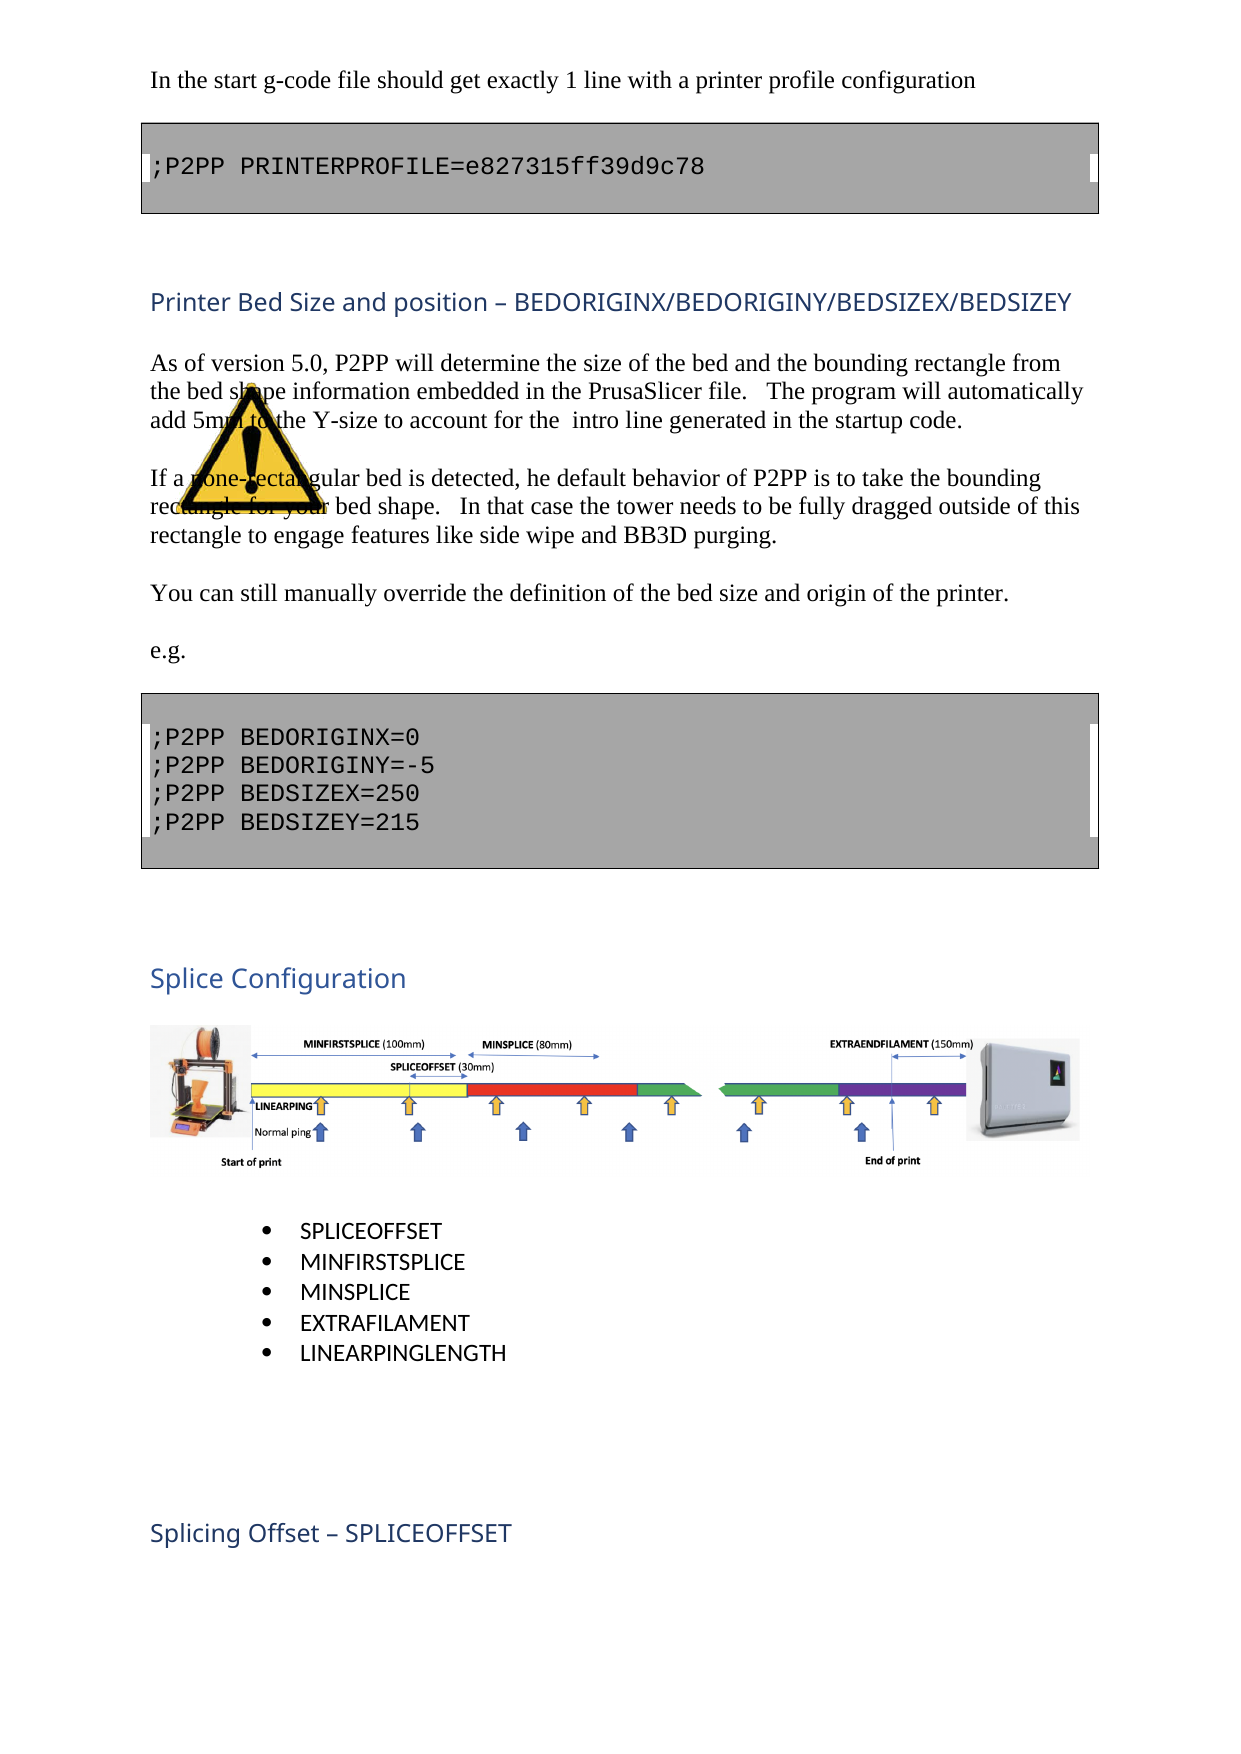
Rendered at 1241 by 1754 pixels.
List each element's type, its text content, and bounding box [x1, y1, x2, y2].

list SPLICEOFFSET [262, 1215, 1090, 1246]
subtitle Splice Configuration [150, 959, 1090, 996]
text As of version 5.0, P2PP will determine the size of the bed and the bounding rectangle from the bed shape information embedded in the PrusaSlicer file. The program will automatically add 5mm to the Y-size to account for the intro line generated in the startup code. [150, 348, 1090, 434]
text ;P2PP BEDORIGINX=0 [150, 724, 1090, 752]
text ;P2PP BEDSIZEX=250 [150, 781, 1090, 809]
text ;P2PP BEDSIZEY=215 [150, 809, 1090, 834]
text e.g. [150, 635, 1090, 664]
list EXTRAFILAMENT [262, 1307, 1090, 1337]
subtitle Splicing Offset – SPLICEOFFSET [150, 1516, 1090, 1550]
list MINFIRSTSPLICE [262, 1246, 1090, 1276]
list MINSPLICE [262, 1276, 1090, 1307]
text In the start g-code file should get exactly 1 line with a printer profile configuration [150, 65, 1090, 94]
picture [150, 434, 352, 463]
text ;P2PP PRINTERPROFILE=e827315ff39d9c78 [150, 154, 1090, 179]
text ;P2PP BEDORIGINY=-5 [150, 752, 1090, 781]
list LINEARPINGLENGTH [262, 1337, 1090, 1368]
text If a none-rectangular bed is detected, he default behavior of P2PP is to take the bounding rectangle for your bed shape. In that case the tower needs to be fully dragged outside of this rectangle to engage features like side wipe and BB3D purging. [150, 463, 1090, 549]
picture [150, 1025, 1090, 1177]
text You can still manually override the definition of the bed size and origin of the printer. [150, 578, 1090, 606]
subtitle Printer Bed Size and position – BEDORIGINX/BEDORIGINY/BEDSIZEX/BEDSIZEY [150, 285, 1090, 319]
